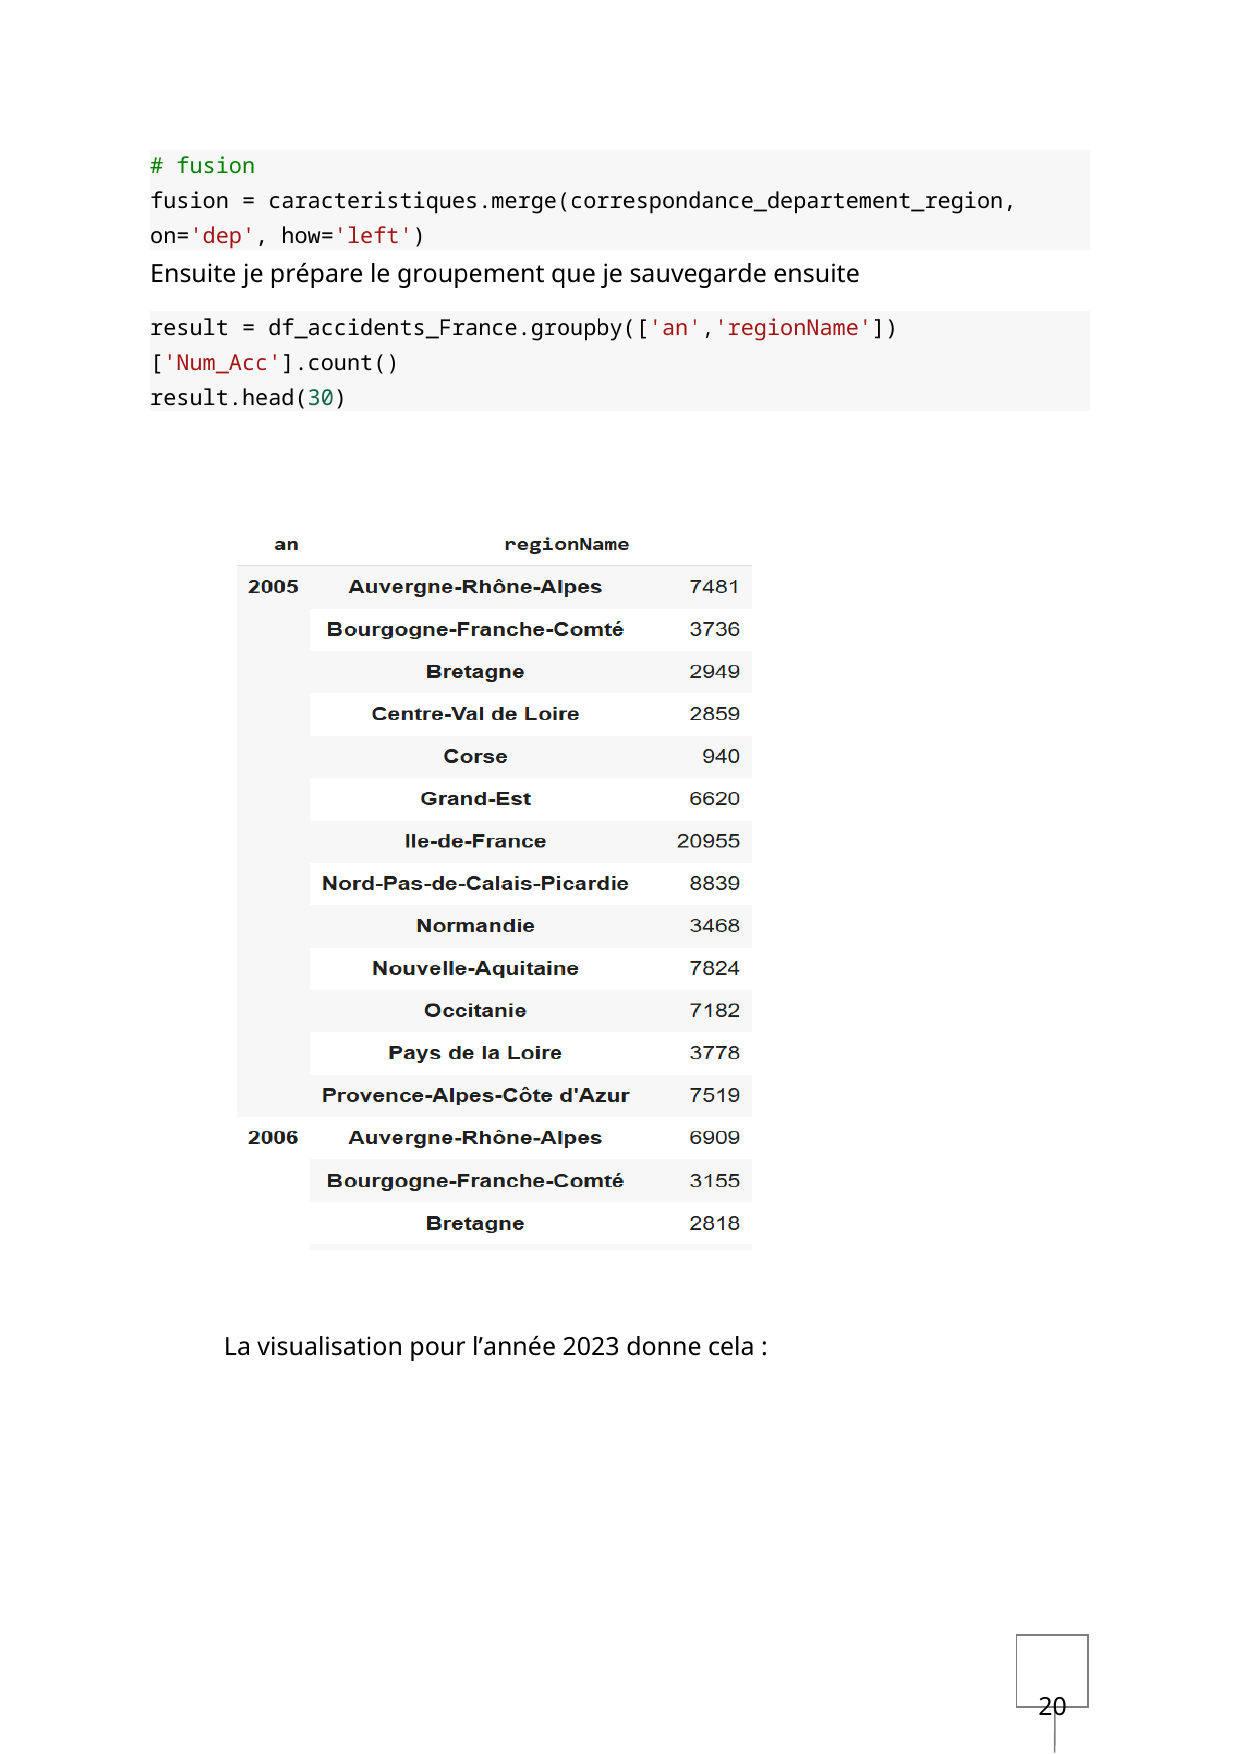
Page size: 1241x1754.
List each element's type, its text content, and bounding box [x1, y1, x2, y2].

text Ensuite je prépare le groupement que je sauvegarde ensuite [150, 255, 1090, 289]
text La visualisation pour l’année 2023 donne cela : [150, 1328, 1090, 1362]
text fusion = caracteristiques.merge(correspondance_departement_region, on='dep', how='left') [150, 185, 1090, 250]
text # fusion [150, 150, 1090, 180]
picture [223, 529, 757, 1250]
text result = df_accidents_France.groupby(['an','regionName'])['Num_Acc'].count() [150, 311, 1090, 376]
text result.head(30) [150, 382, 1090, 411]
